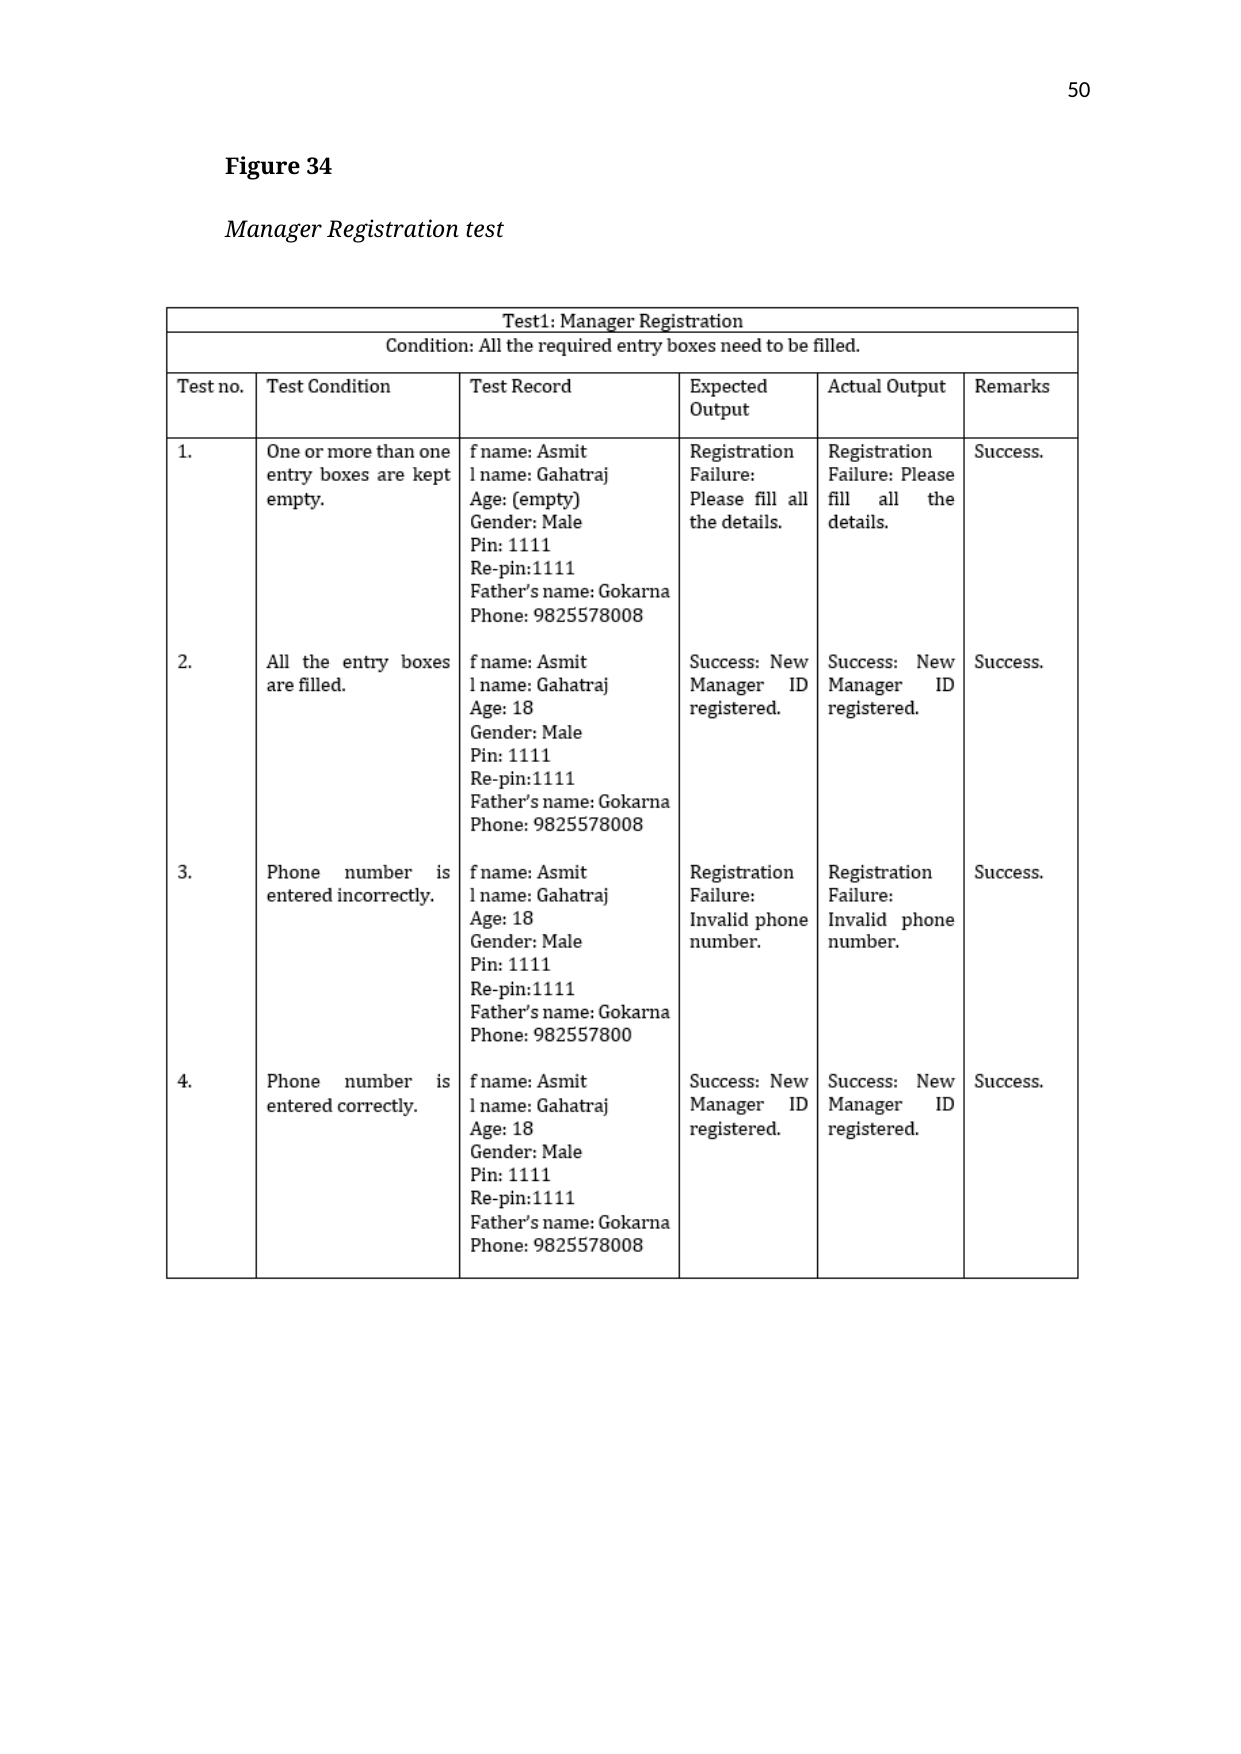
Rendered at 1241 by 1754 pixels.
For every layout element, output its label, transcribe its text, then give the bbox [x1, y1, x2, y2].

text Manager Registration test [150, 212, 1090, 244]
subtitle Figure 34 [225, 150, 1090, 181]
picture [150, 295, 1091, 1294]
